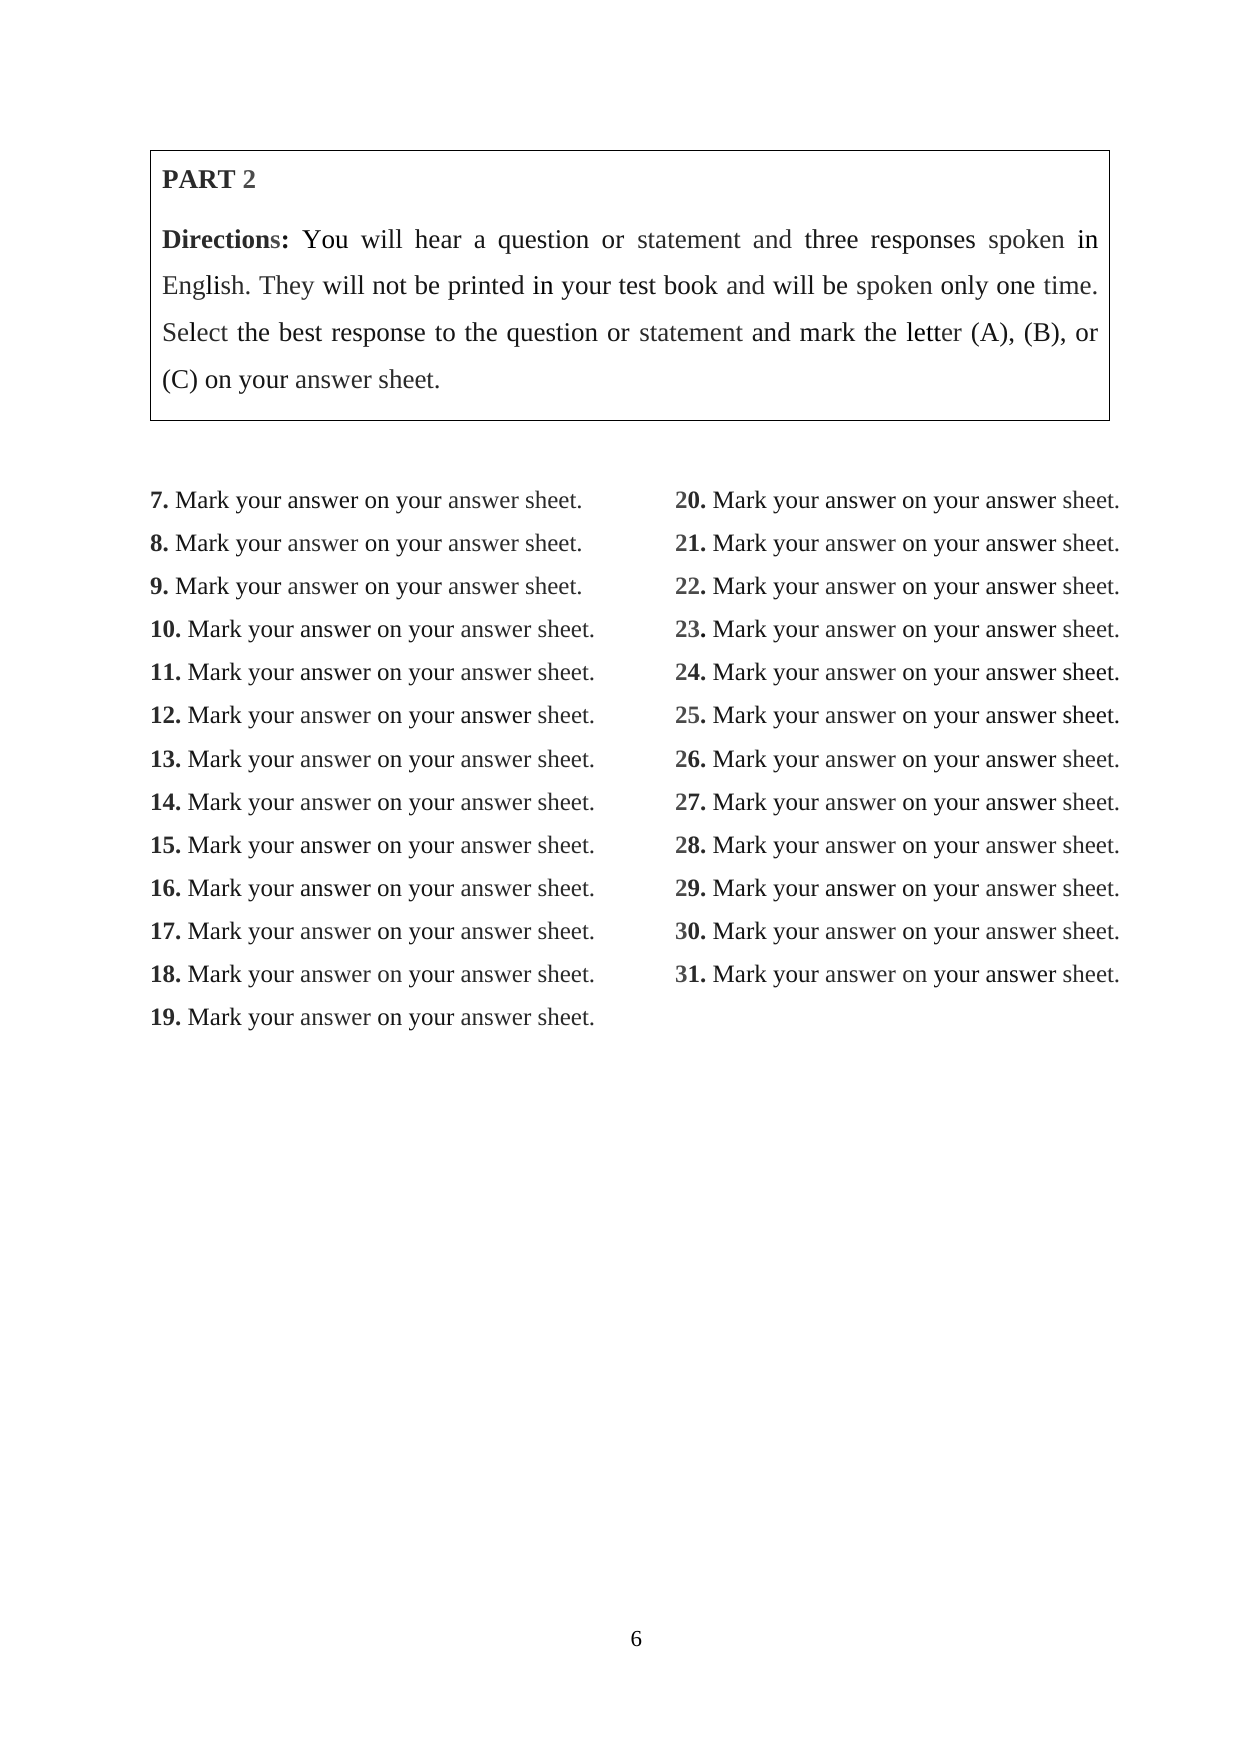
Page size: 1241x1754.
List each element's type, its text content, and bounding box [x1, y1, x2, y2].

text 14. Mark your answer on your answer sheet. 27. Mark your answer on your answer sheet. [150, 787, 1122, 816]
table_header PART 2 Directions: You will hear a question or statement and three responses spoken in English. They will not be printed in your test book and will be spoken only one time. Select the best response to the question or statement and mark the letter (A), (B), or (C) on your answer sheet. [151, 151, 1109, 419]
text 8. Mark your answer on your answer sheet. 21. Mark your answer on your answer sheet. [150, 528, 1122, 557]
text 19. Mark your answer on your answer sheet. [150, 1002, 1122, 1031]
text 11. Mark your answer on your answer sheet. 24. Mark your answer on your answer sheet. [150, 657, 1122, 686]
text 16. Mark your answer on your answer sheet. 29. Mark your answer on your answer sheet. [150, 873, 1122, 902]
text 13. Mark your answer on your answer sheet. 26. Mark your answer on your answer sheet. [150, 744, 1122, 772]
text 15. Mark your answer on your answer sheet. 28. Mark your answer on your answer sheet. [150, 830, 1122, 859]
text 10. Mark your answer on your answer sheet. 23. Mark your answer on your answer sheet. [150, 614, 1122, 643]
text 17. Mark your answer on your answer sheet. 30. Mark your answer on your answer sheet. [150, 916, 1122, 945]
text 18. Mark your answer on your answer sheet. 31. Mark your answer on your answer sheet. [150, 959, 1122, 988]
text 9. Mark your answer on your answer sheet. 22. Mark your answer on your answer sheet. [150, 571, 1122, 600]
text 7. Mark your answer on your answer sheet. 20. Mark your answer on your answer sheet. [150, 485, 1122, 514]
text 12. Mark your answer on your answer sheet. 25. Mark your answer on your answer sheet. [150, 701, 1122, 729]
